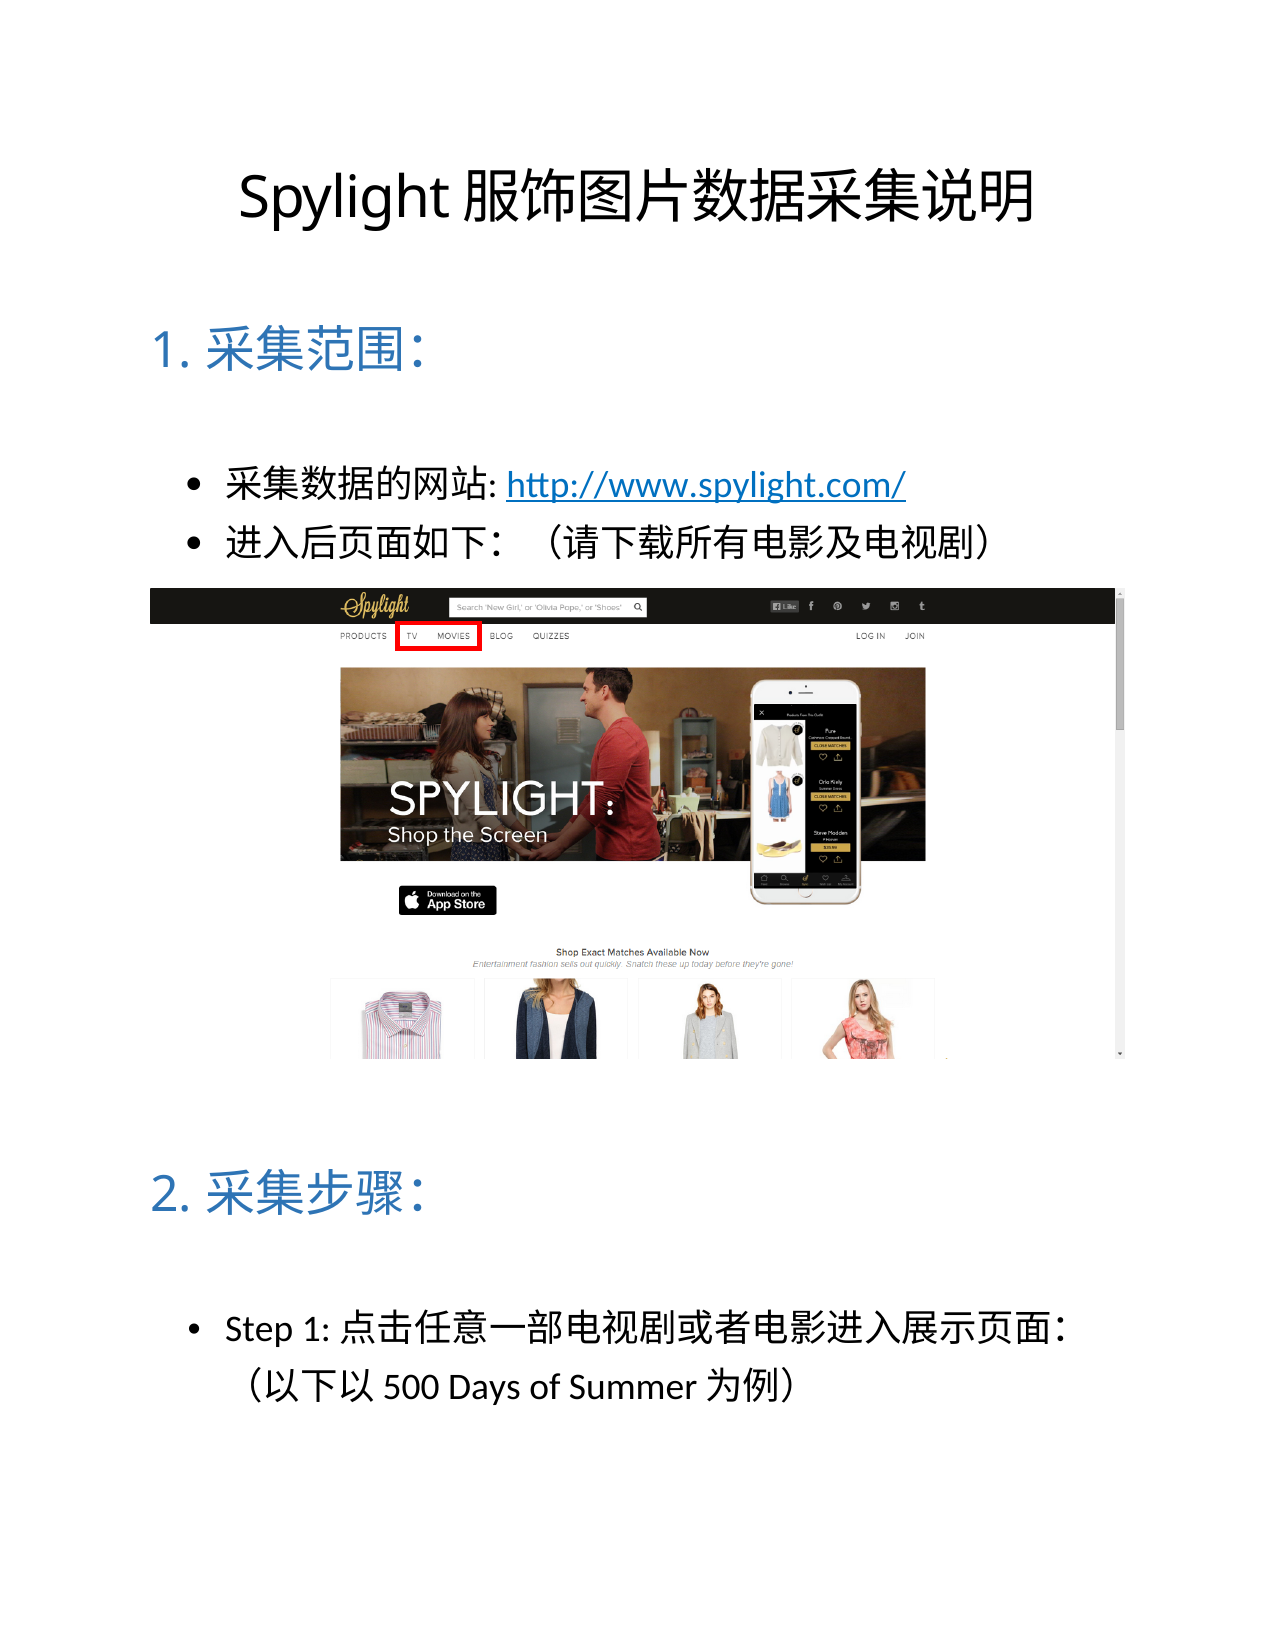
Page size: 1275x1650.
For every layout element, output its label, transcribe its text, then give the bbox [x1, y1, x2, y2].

list Step 1: 点击任意一部电视剧或者电影进入展示页面： （以下以500 Days of Summer为例） [187, 1298, 1125, 1410]
subtitle 2. 采集步骤： [150, 1153, 1125, 1226]
subtitle 1. 采集范围： [150, 309, 1125, 382]
list 采集数据的网站: http://www.spylight.com/ [187, 454, 1125, 508]
list 进入后页面如下：（请下载所有电影及电视剧） [187, 512, 1125, 567]
title Spylight服饰图片数据采集说明 [150, 150, 1125, 235]
